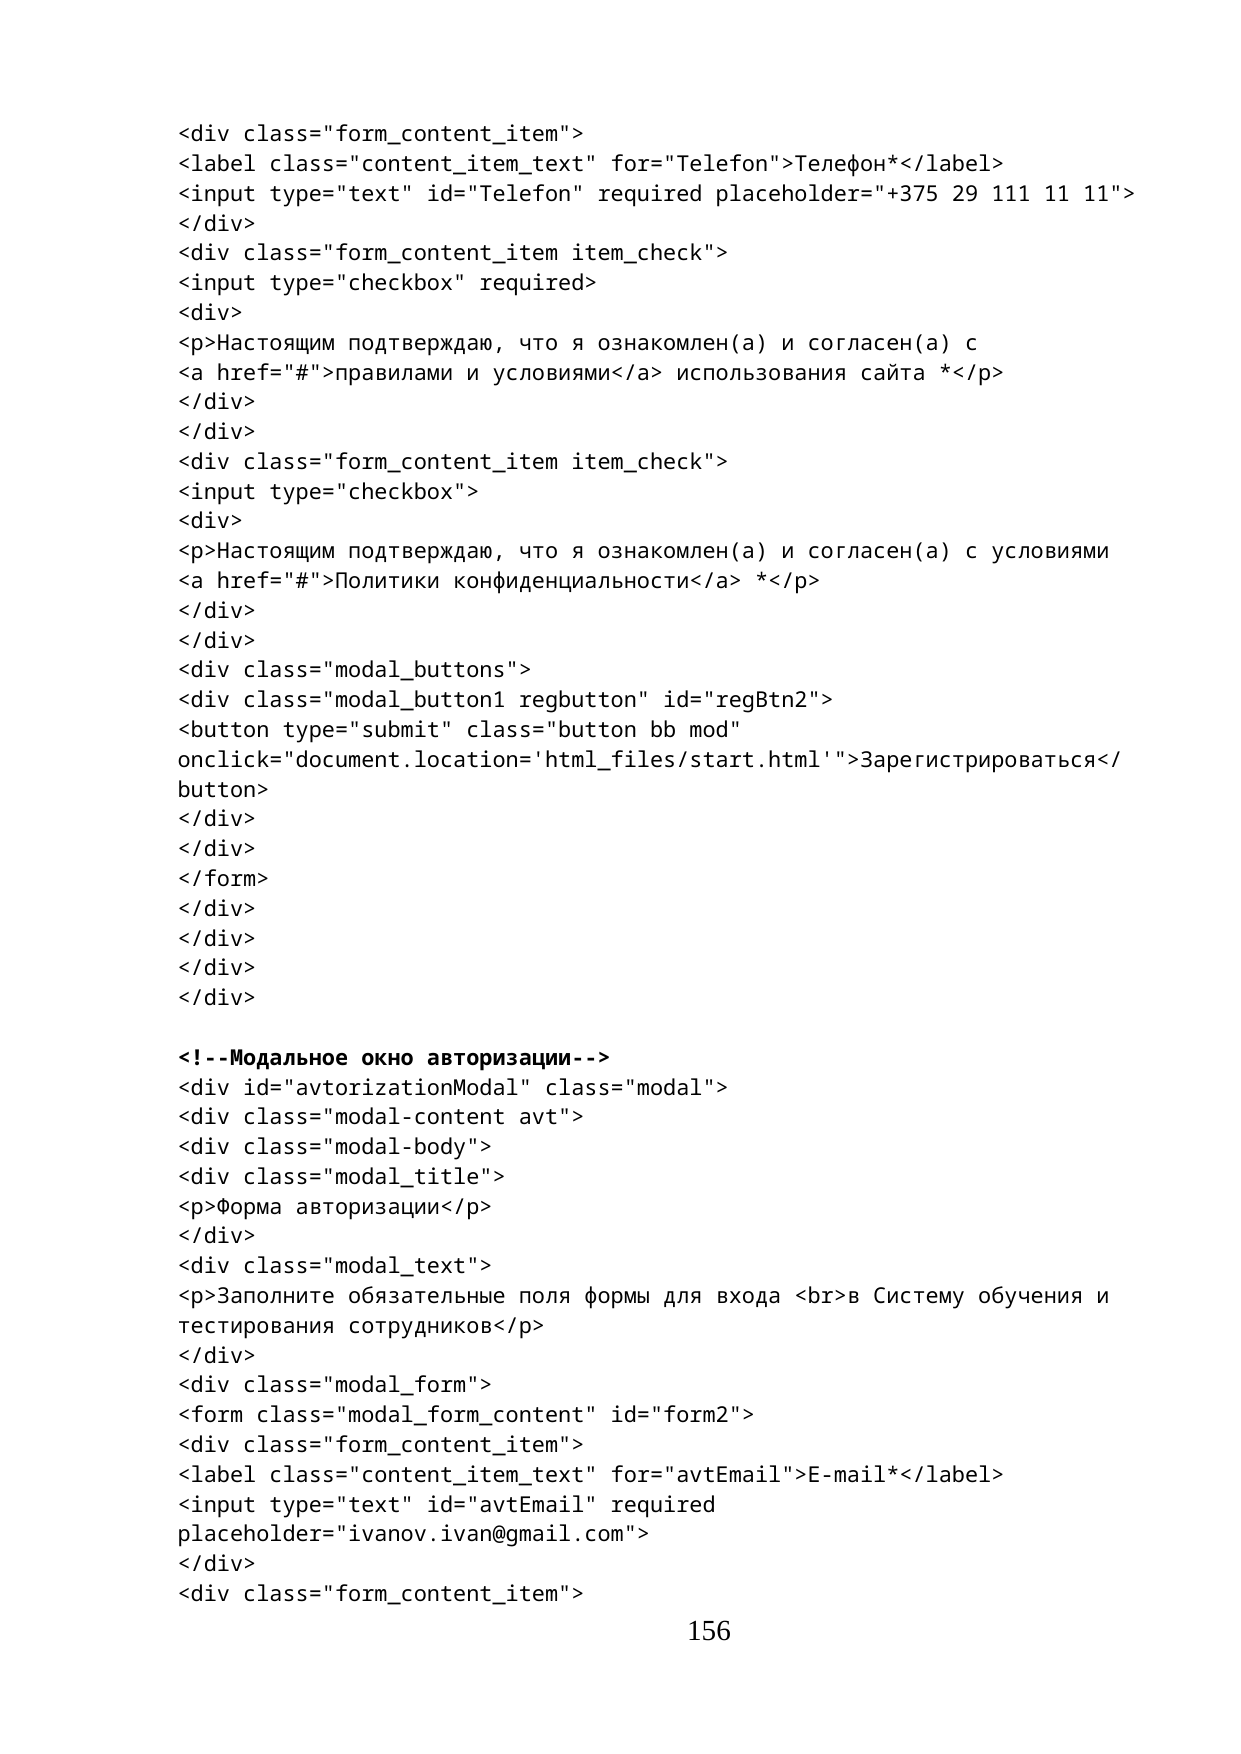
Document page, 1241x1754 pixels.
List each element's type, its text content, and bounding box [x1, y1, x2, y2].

text </div> [177, 952, 1181, 982]
text </div> [177, 803, 1181, 833]
text <div class="form_content_item"> [177, 1429, 1181, 1459]
text <p>Настоящим подтверждаю, что я ознакомлен(а) и согласен(а) с условиями [177, 535, 1181, 565]
text <div class="modal_buttons"> [177, 654, 1181, 684]
text <!--Модальное окно авторизации--> [177, 1042, 1181, 1071]
text <form class="modal_form_content" id="form2"> [177, 1399, 1181, 1429]
text <button type="submit" class="button bb mod" onclick="document.location='html_files/start.html'">Зарегистрироваться</button> [177, 714, 1181, 803]
text <div class="form_content_item item_check"> [177, 446, 1181, 476]
text </div> [177, 833, 1181, 863]
text <input type="text" id="avtEmail" required placeholder="ivanov.ivan@gmail.com"> [177, 1488, 1181, 1548]
text <div class="modal_form"> [177, 1369, 1181, 1399]
text </div> [177, 982, 1181, 1012]
text <div class="form_content_item"> [177, 1578, 1181, 1608]
text <div class="modal-body"> [177, 1131, 1181, 1161]
text <a href="#">правилами и условиями</a> использования сайта *</p> [177, 356, 1181, 386]
text <div class="modal_button1 regbutton" id="regBtn2"> [177, 684, 1181, 714]
text <p>Форма авторизации</p> [177, 1191, 1181, 1220]
text <p>Заполните обязательные поля формы для входа <br>в Систему обучения и тестирования сотрудников</p> [177, 1280, 1181, 1339]
text <p>Настоящим подтверждаю, что я ознакомлен(а) и согласен(а) с [177, 327, 1181, 356]
text </div> [177, 416, 1181, 446]
text <input type="checkbox"> [177, 476, 1181, 505]
text </div> [177, 1220, 1181, 1250]
text <input type="checkbox" required> [177, 267, 1181, 297]
text <label class="content_item_text" for="avtEmail">E-mail*</label> [177, 1459, 1181, 1488]
text <div class="modal_title"> [177, 1161, 1181, 1191]
text <div> [177, 505, 1181, 535]
text </div> [177, 207, 1181, 237]
text </div> [177, 1548, 1181, 1578]
text </div> [177, 922, 1181, 952]
text </div> [177, 1339, 1181, 1369]
text </form> [177, 863, 1181, 893]
text <div class="modal-content avt"> [177, 1101, 1181, 1131]
text </div> [177, 386, 1181, 416]
text </div> [177, 893, 1181, 922]
text <div id="avtorizationModal" class="modal"> [177, 1071, 1181, 1101]
text </div> [177, 595, 1181, 624]
text <label class="content_item_text" for="Telefon">Телефон*</label> [177, 148, 1181, 178]
text <input type="text" id="Telefon" required placeholder="+375 29 111 11 11"> [177, 178, 1181, 207]
text <div class="form_content_item"> [177, 118, 1181, 148]
text </div> [177, 624, 1181, 654]
text <div class="modal_text"> [177, 1250, 1181, 1280]
text <div class="form_content_item item_check"> [177, 237, 1181, 267]
text <a href="#">Политики конфиденциальности</a> *</p> [177, 565, 1181, 595]
text <div> [177, 297, 1181, 327]
